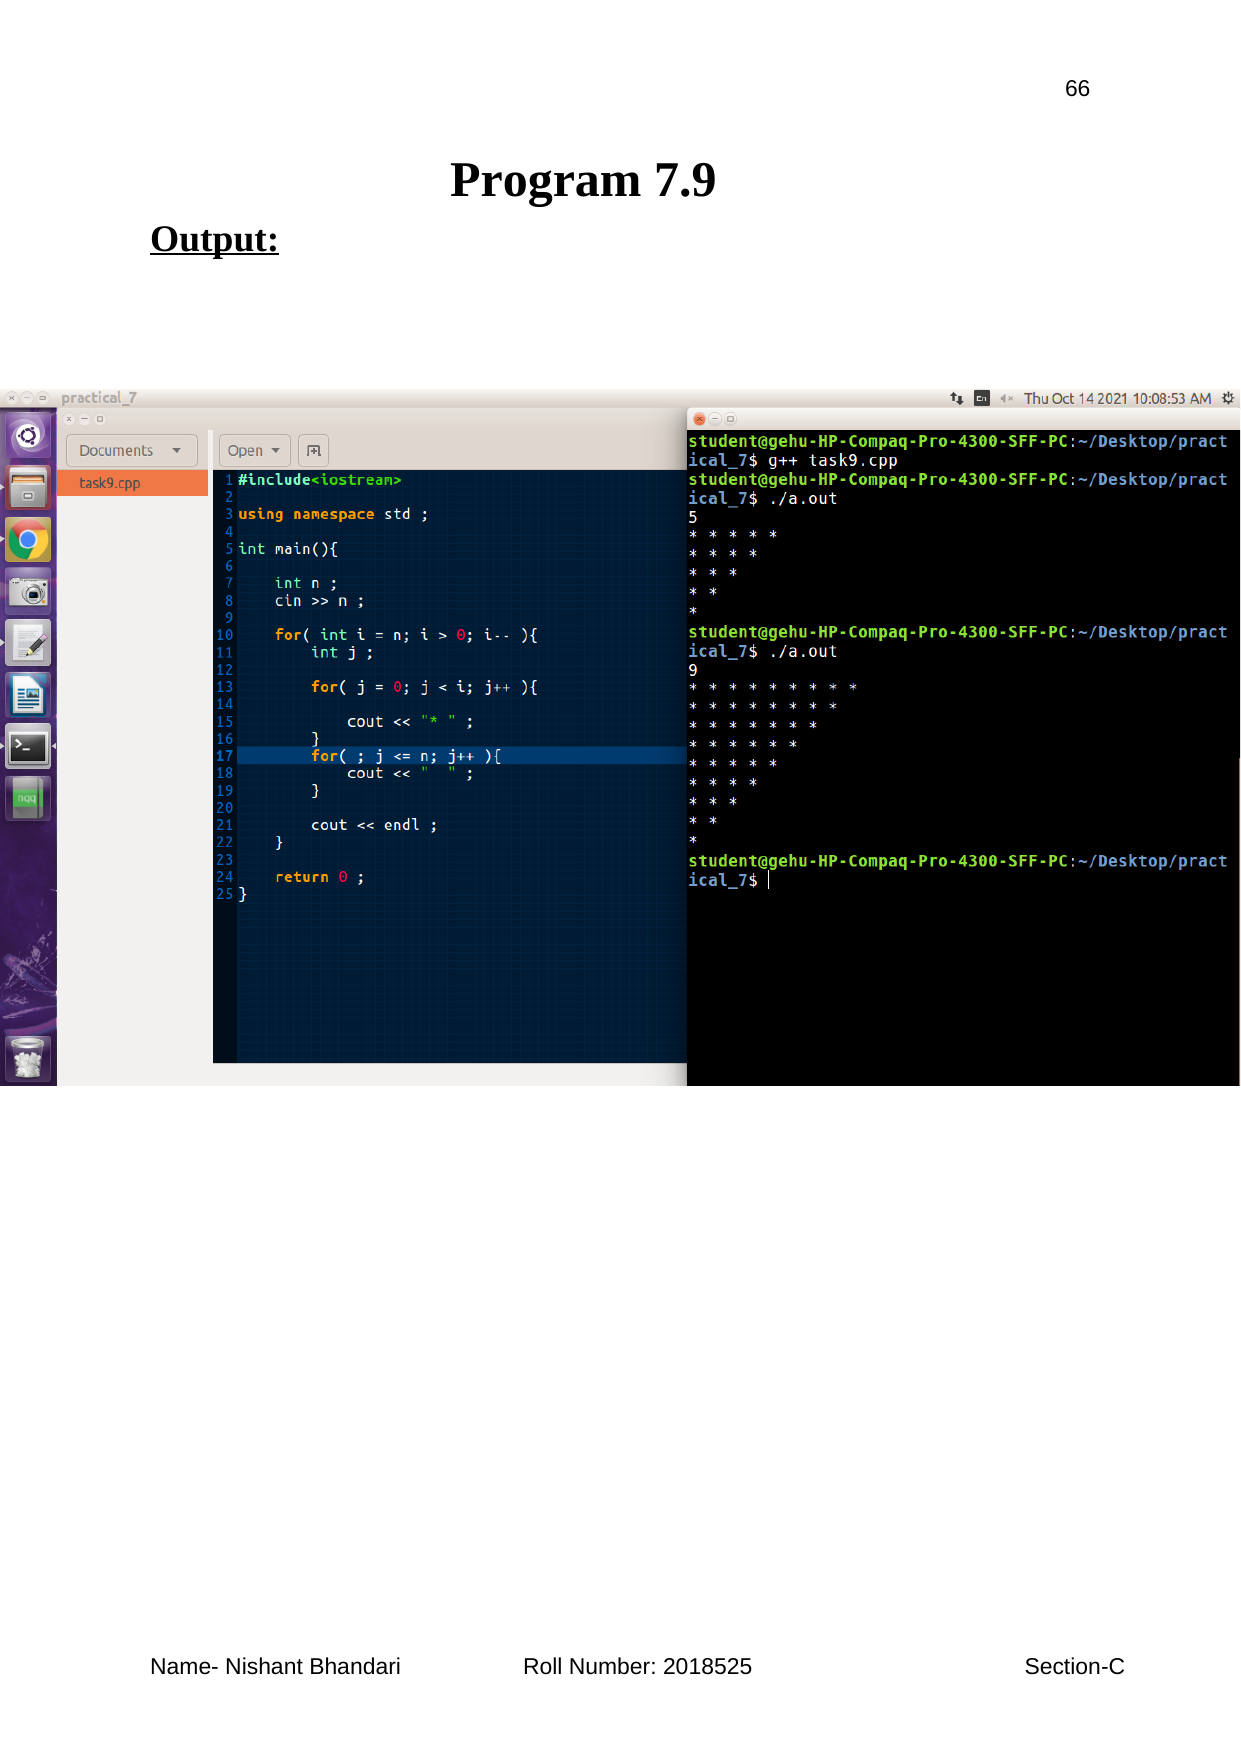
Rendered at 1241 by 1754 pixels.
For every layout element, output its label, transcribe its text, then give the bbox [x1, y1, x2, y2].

text Output: [150, 216, 1090, 259]
picture [0, 388, 1241, 1086]
text Program 7.9 [375, 150, 1090, 207]
